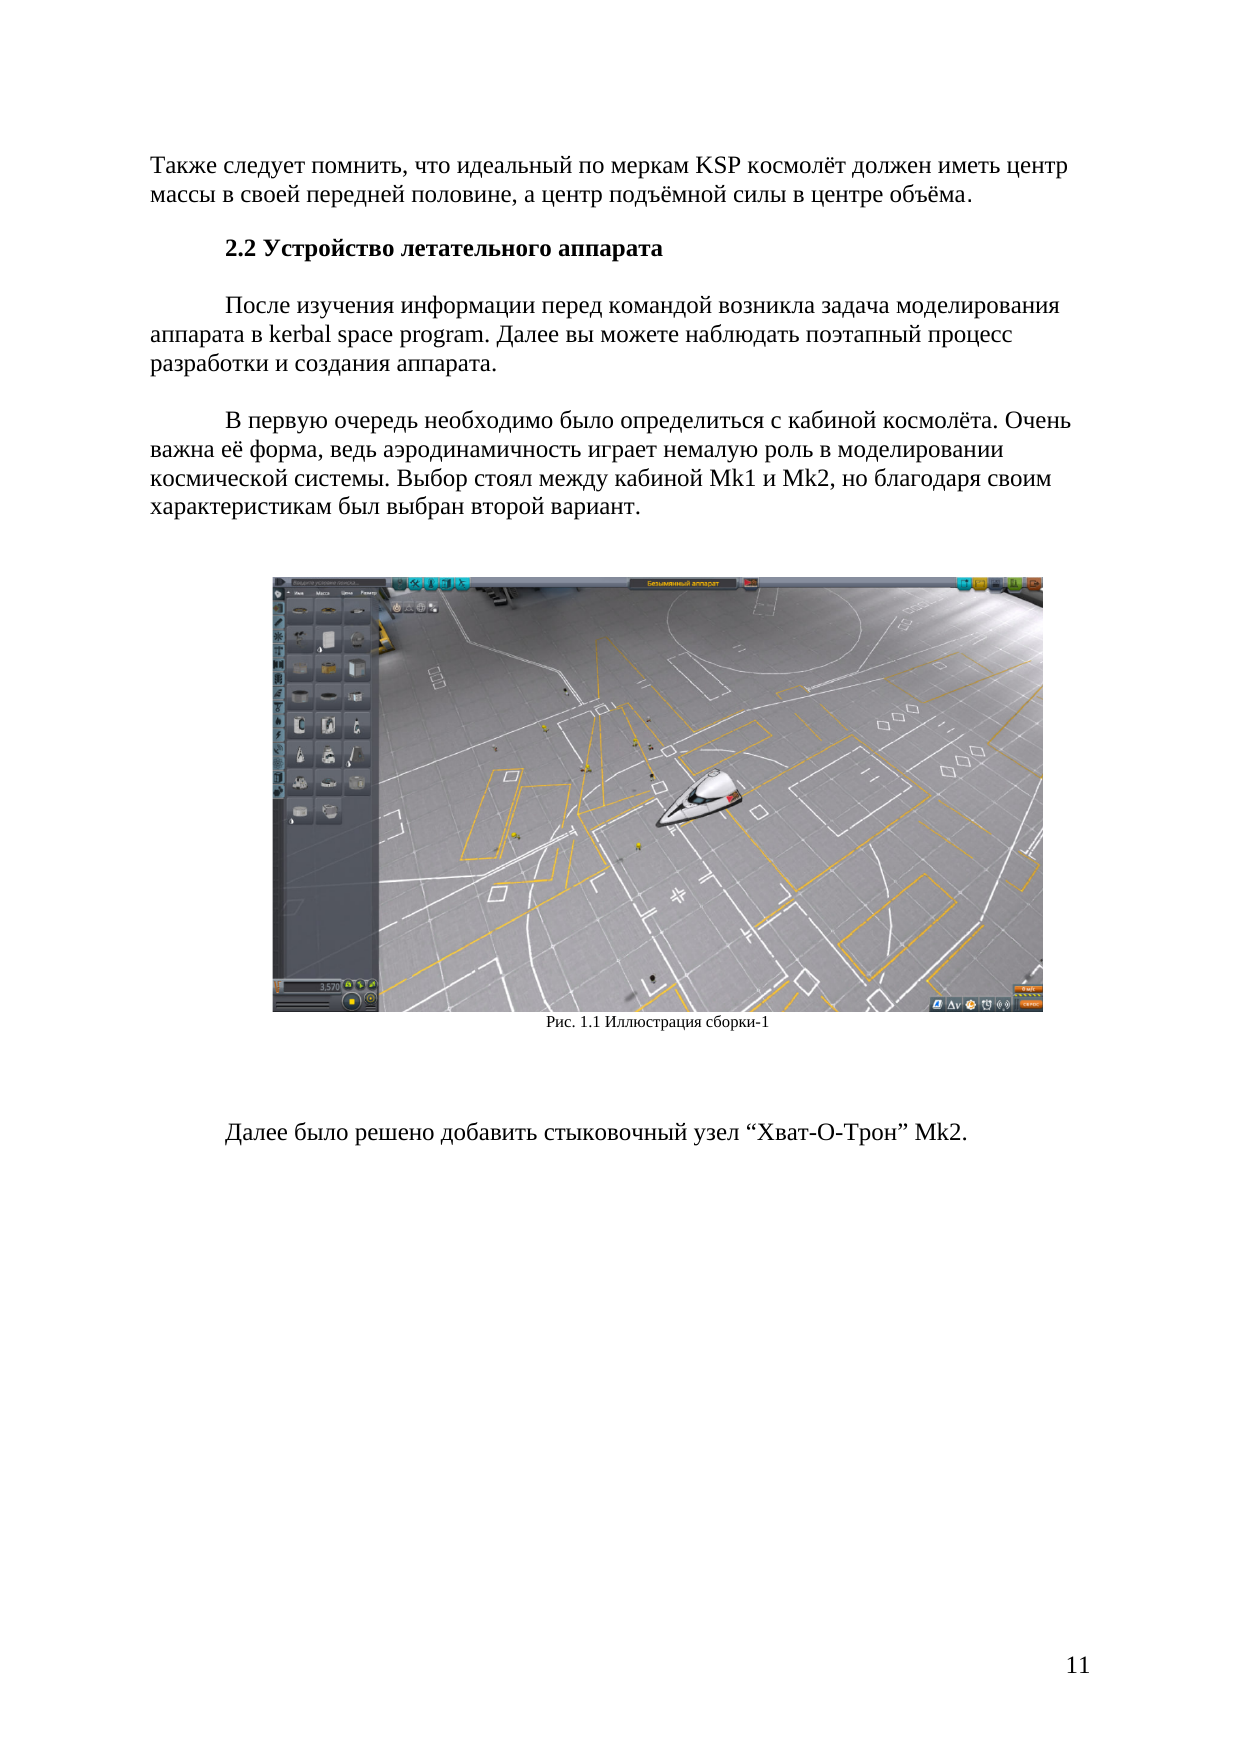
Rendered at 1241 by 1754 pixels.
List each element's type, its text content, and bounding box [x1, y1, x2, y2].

text В первую очередь необходимо было определиться с кабиной космолёта. Очень важна её форма, ведь аэродинамичность играет немалую роль в моделировании космической системы. Выбор стоял между кабиной Mk1 и Mk2, но благодаря своим характеристикам был выбран второй вариант. [150, 405, 1090, 520]
text После изучения информации перед командой возникла задача моделирования аппарата в kerbal space program. Далее вы можете наблюдать поэтапный процесс разработки и создания аппарата. [150, 290, 1090, 376]
text Далее было решено добавить стыковочный узел “Хват-О-Трон” Mk2. [150, 1117, 1090, 1146]
text 2.2 Устройство летательного аппарата [150, 233, 1090, 261]
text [150, 150, 1090, 208]
text Рис. 1.1 Иллюстрация сборки-1 [150, 1012, 1090, 1031]
picture [272, 577, 1043, 1012]
